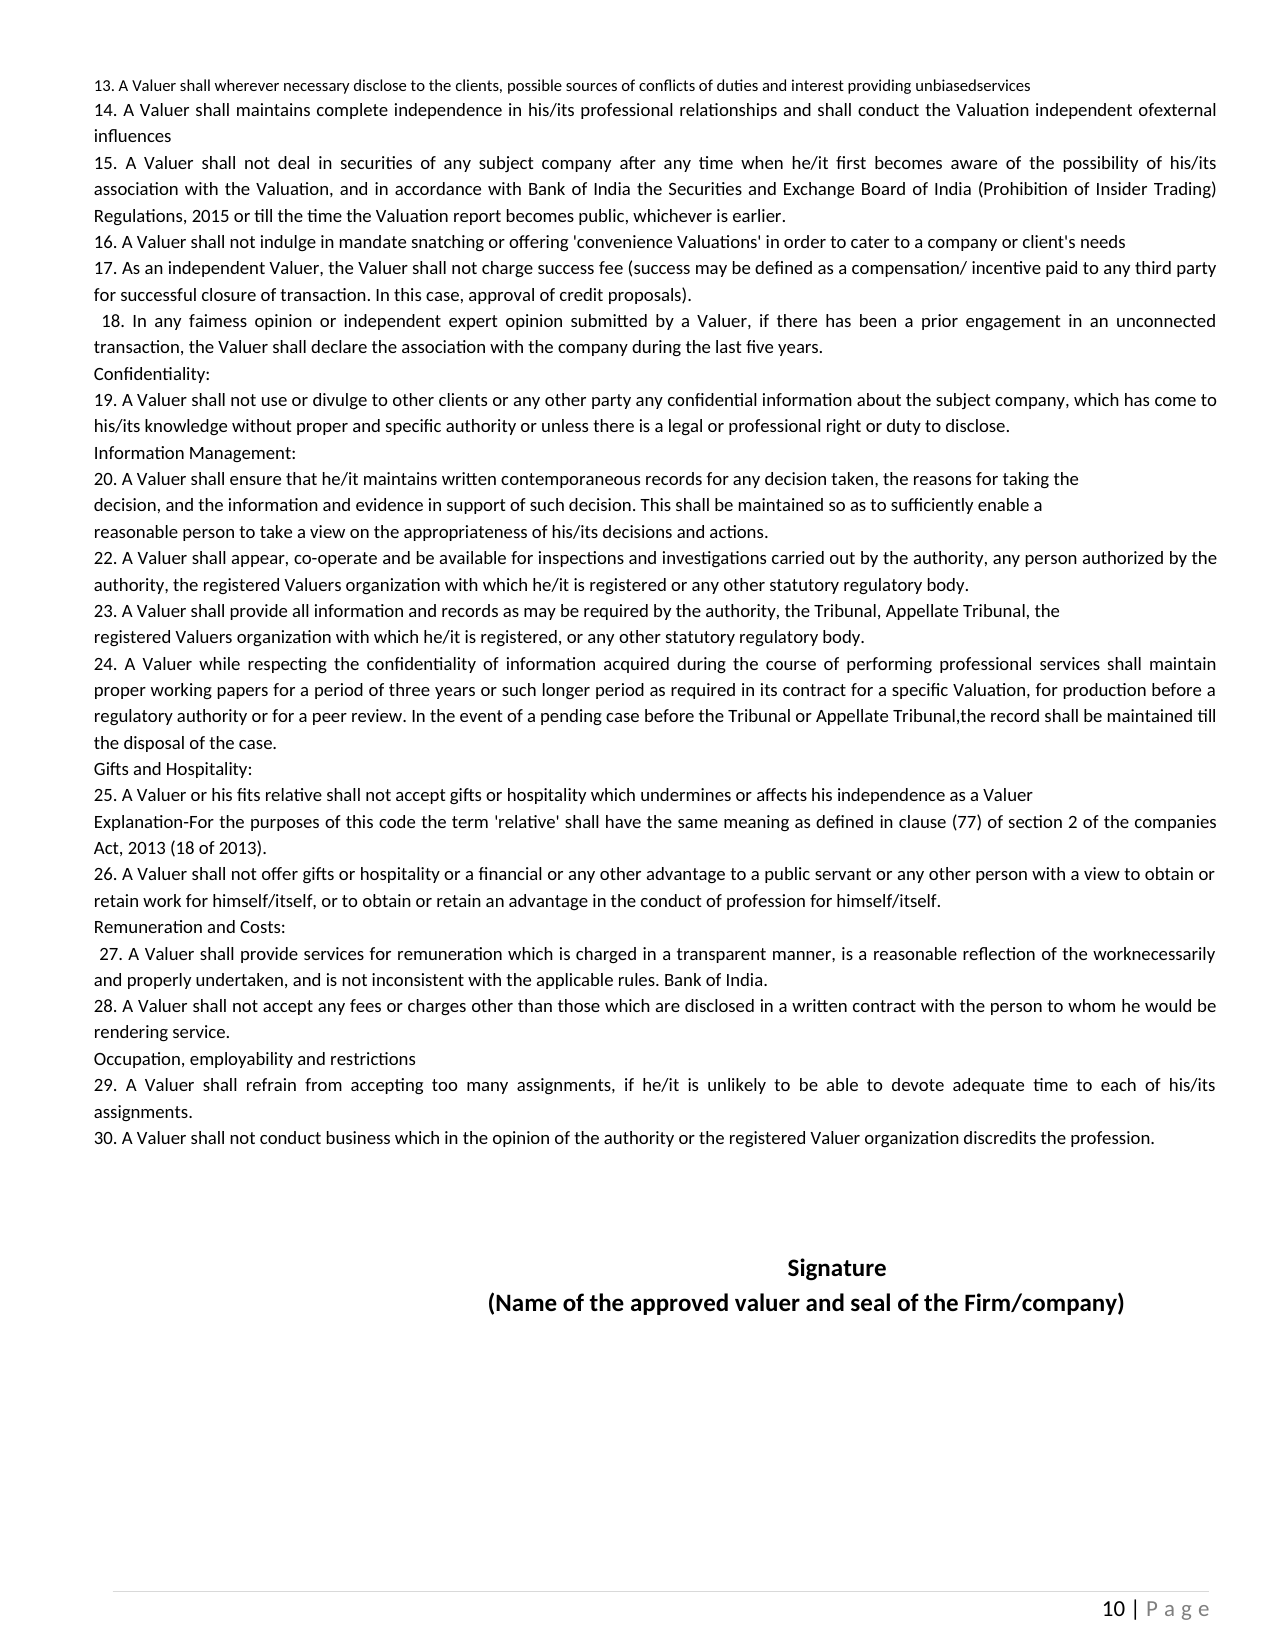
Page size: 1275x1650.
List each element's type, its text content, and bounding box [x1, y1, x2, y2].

text 28. A Valuer shall not accept any fees or charges other than those which are disclosed in a written contract with the person to whom he would be rendering service. [94, 994, 1219, 1044]
text Gifts and Hospitality: [94, 757, 1219, 780]
text 29. A Valuer shall refrain from accepting too many assignments, if he/it is unlikely to be able to devote adequate time to each of his/its assignments. [94, 1073, 1219, 1123]
text Confidentiality: [94, 362, 1219, 385]
text 25. A Valuer or his fits relative shall not accept gifts or hospitality which undermines or affects his independence as a Valuer [94, 783, 1219, 806]
text 17. As an independent Valuer, the Valuer shall not charge success fee (success may be defined as a compensation/ incentive paid to any third party for successful closure of transaction. In this case, approval of credit proposals). [94, 256, 1219, 306]
text 23. A Valuer shall provide all information and records as may be required by the authority, the Tribunal, Appellate Tribunal, the [94, 599, 1219, 622]
text decision, and the information and evidence in support of such decision. This shall be maintained so as to sufficiently enable a [94, 494, 1219, 517]
text 27. A Valuer shall provide services for remuneration which is charged in a transparent manner, is a reasonable reflection of the worknecessarily and properly undertaken, and is not inconsistent with the applicable rules. Bank of India. [94, 942, 1219, 991]
text reasonable person to take a view on the appropriateness of his/its decisions and actions. [94, 520, 1219, 543]
text Information Management: [94, 441, 1219, 464]
text 24. A Valuer while respecting the confidentiality of information acquired during the course of performing professional services shall maintain proper working papers for a period of three years or such longer period as required in its contract for a specific Valuation, for production before a regulatory authority or for a peer review. In the event of a pending case before the Tribunal or Appellate Tribunal,the record shall be maintained till the disposal of the case. [94, 652, 1219, 754]
text 22. A Valuer shall appear, co-operate and be available for inspections and investigations carried out by the authority, any person authorized by the authority, the registered Valuers organization with which he/it is registered or any other statutory regulatory body. [94, 546, 1219, 596]
text Occupation, employability and restrictions [94, 1047, 1219, 1070]
text (Name of the approved valuer and seal of the Firm/company) [94, 1287, 1219, 1317]
text Explanation-For the purposes of this code the term 'relative' shall have the same meaning as defined in clause (77) of section 2 of the companies Act, 2013 (18 of 2013). [94, 810, 1219, 859]
text 18. In any faimess opinion or independent expert opinion submitted by a Valuer, if there has been a prior engagement in an unconnected transaction, the Valuer shall declare the association with the company during the last five years. [94, 309, 1219, 358]
text 16. A Valuer shall not indulge in mandate snatching or offering 'convenience Valuations' in order to cater to a company or client's needs [94, 230, 1219, 253]
text 13. A Valuer shall wherever necessary disclose to the clients, possible sources of conflicts of duties and interest providing unbiasedservices [94, 75, 1219, 95]
text Remuneration and Costs: [94, 915, 1219, 938]
text registered Valuers organization with which he/it is registered, or any other statutory regulatory body. [94, 625, 1219, 648]
text Signature [694, 1252, 1219, 1282]
text 26. A Valuer shall not offer gifts or hospitality or a financial or any other advantage to a public servant or any other person with a view to obtain or retain work for himself/itself, or to obtain or retain an advantage in the conduct of profession for himself/itself. [94, 863, 1219, 912]
text 30. A Valuer shall not conduct business which in the opinion of the authority or the registered Valuer organization discredits the profession. [94, 1126, 1219, 1149]
text 15. A Valuer shall not deal in securities of any subject company after any time when he/it first becomes aware of the possibility of his/its association with the Valuation, and in accordance with Bank of India the Securities and Exchange Board of India (Prohibition of Insider Trading) Regulations, 2015 or till the time the Valuation report becomes public, whichever is earlier. [94, 151, 1219, 227]
text 14. A Valuer shall maintains complete independence in his/its professional relationships and shall conduct the Valuation independent ofexternal influences [94, 98, 1219, 148]
text 20. A Valuer shall ensure that he/it maintains written contemporaneous records for any decision taken, the reasons for taking the [94, 467, 1219, 490]
text 19. A Valuer shall not use or divulge to other clients or any other party any confidential information about the subject company, which has come to his/its knowledge without proper and specific authority or unless there is a legal or professional right or duty to disclose. [94, 388, 1219, 437]
